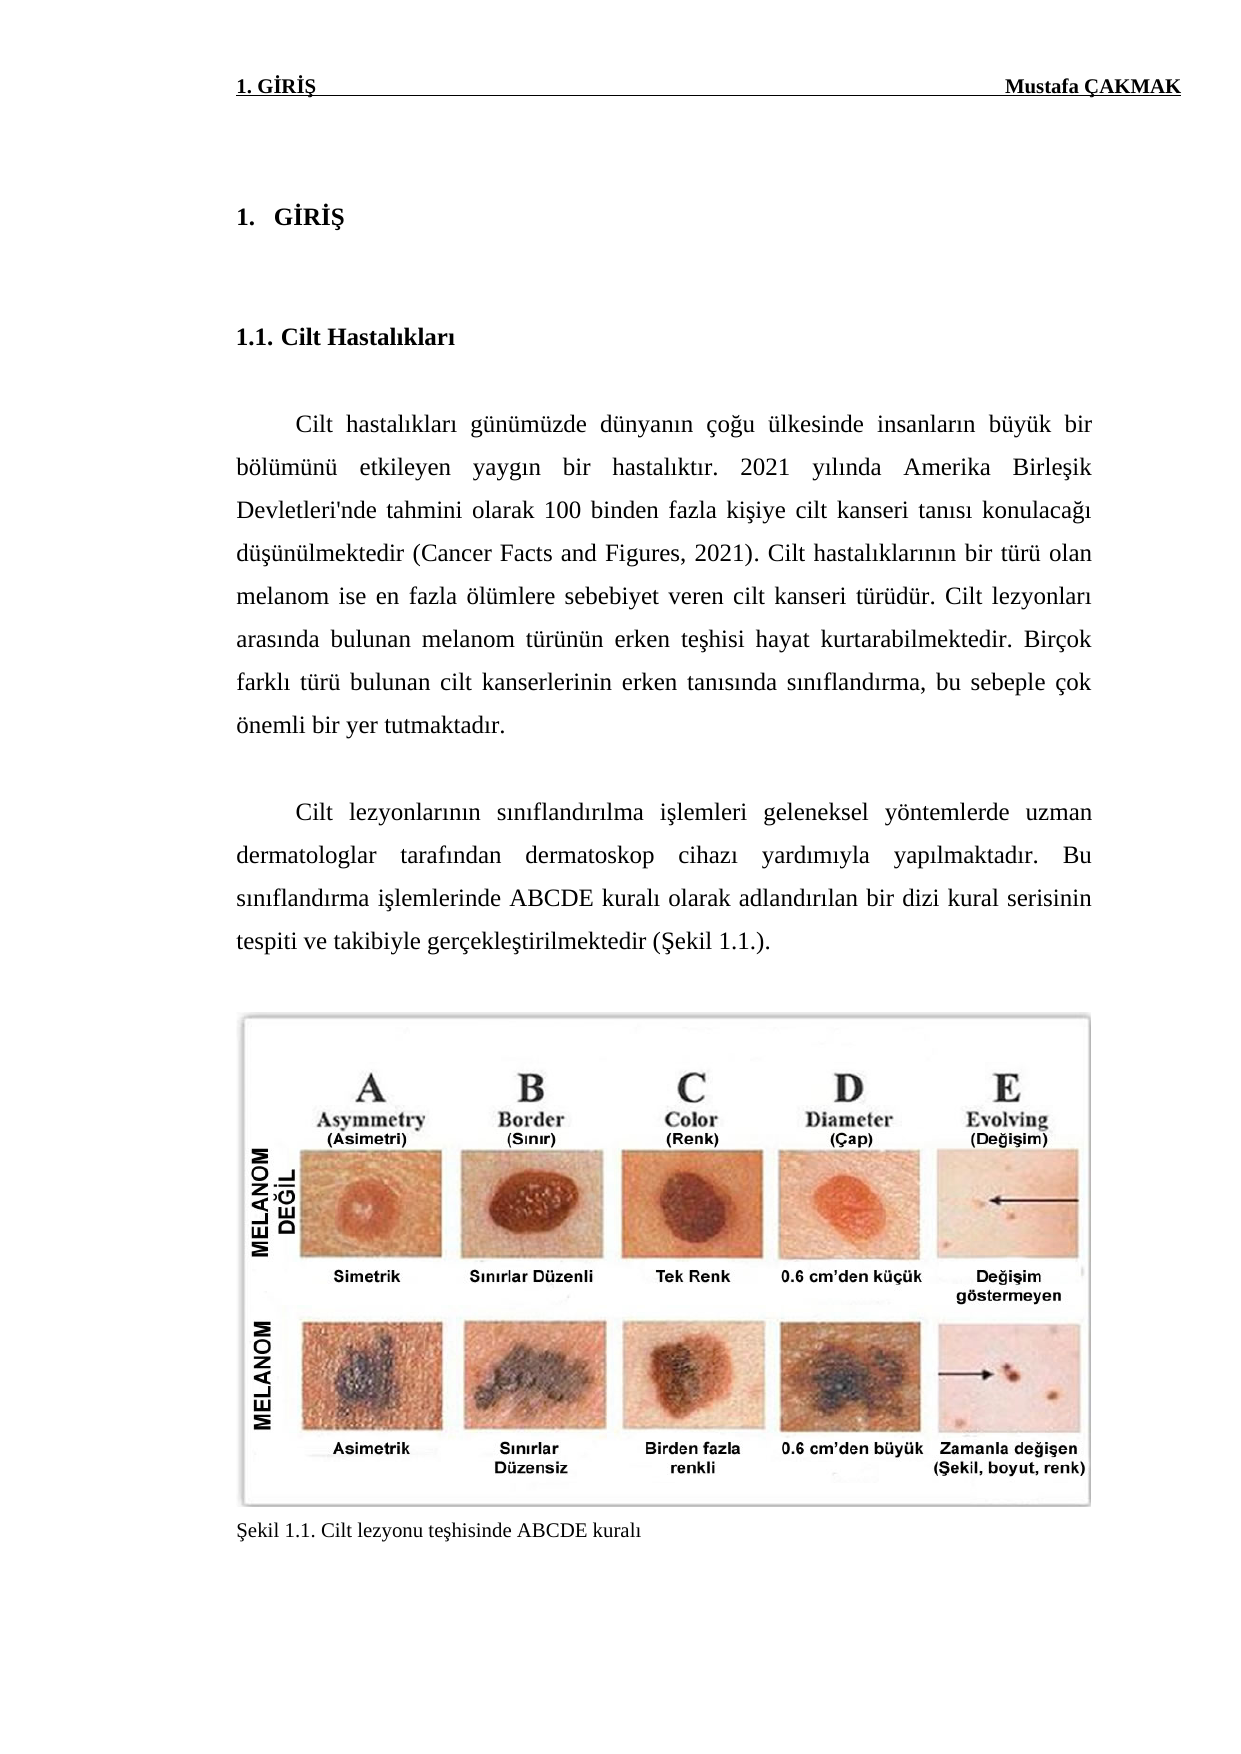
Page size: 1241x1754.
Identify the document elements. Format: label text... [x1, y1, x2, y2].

text Şekil 1.1. Cilt lezyonu teşhisinde ABCDE kuralı [236, 1518, 1093, 1542]
subtitle Cilt Hastalıkları [236, 322, 1093, 351]
picture [236, 1012, 1091, 1507]
text Cilt lezyonlarının sınıflandırılma işlemleri geleneksel yöntemlerde uzman dermatologlar tarafından dermatoskop cihazı yardımıyla yapılmaktadır. Bu sınıflandırma işlemlerinde ABCDE kuralı olarak adlandırılan bir dizi kural serisinin tespiti ve takibiyle gerçekleştirilmektedir (Şekil 1.1.). [236, 797, 1093, 955]
text Cilt hastalıkları günümüzde dünyanın çoğu ülkesinde insanların büyük bir bölümünü etkileyen yaygın bir hastalıktır. 2021 yılında Amerika Birleşik Devletleri'nde tahmini olarak 100 binden fazla kişiye cilt kanseri tanısı konulacağı düşünülmektedir (Cancer Facts and Figures, 2021). Cilt hastalıklarının bir türü olan melanom ise en fazla ölümlere sebebiyet veren cilt kanseri türüdür. Cilt lezyonları arasında bulunan melanom türünün erken teşhisi hayat kurtarabilmektedir. Birçok farklı türü bulunan cilt kanserlerinin erken tanısında sınıflandırma, bu sebeple çok önemli bir yer tutmaktadır. [236, 409, 1093, 739]
subtitle GİRİŞ [236, 202, 1093, 231]
